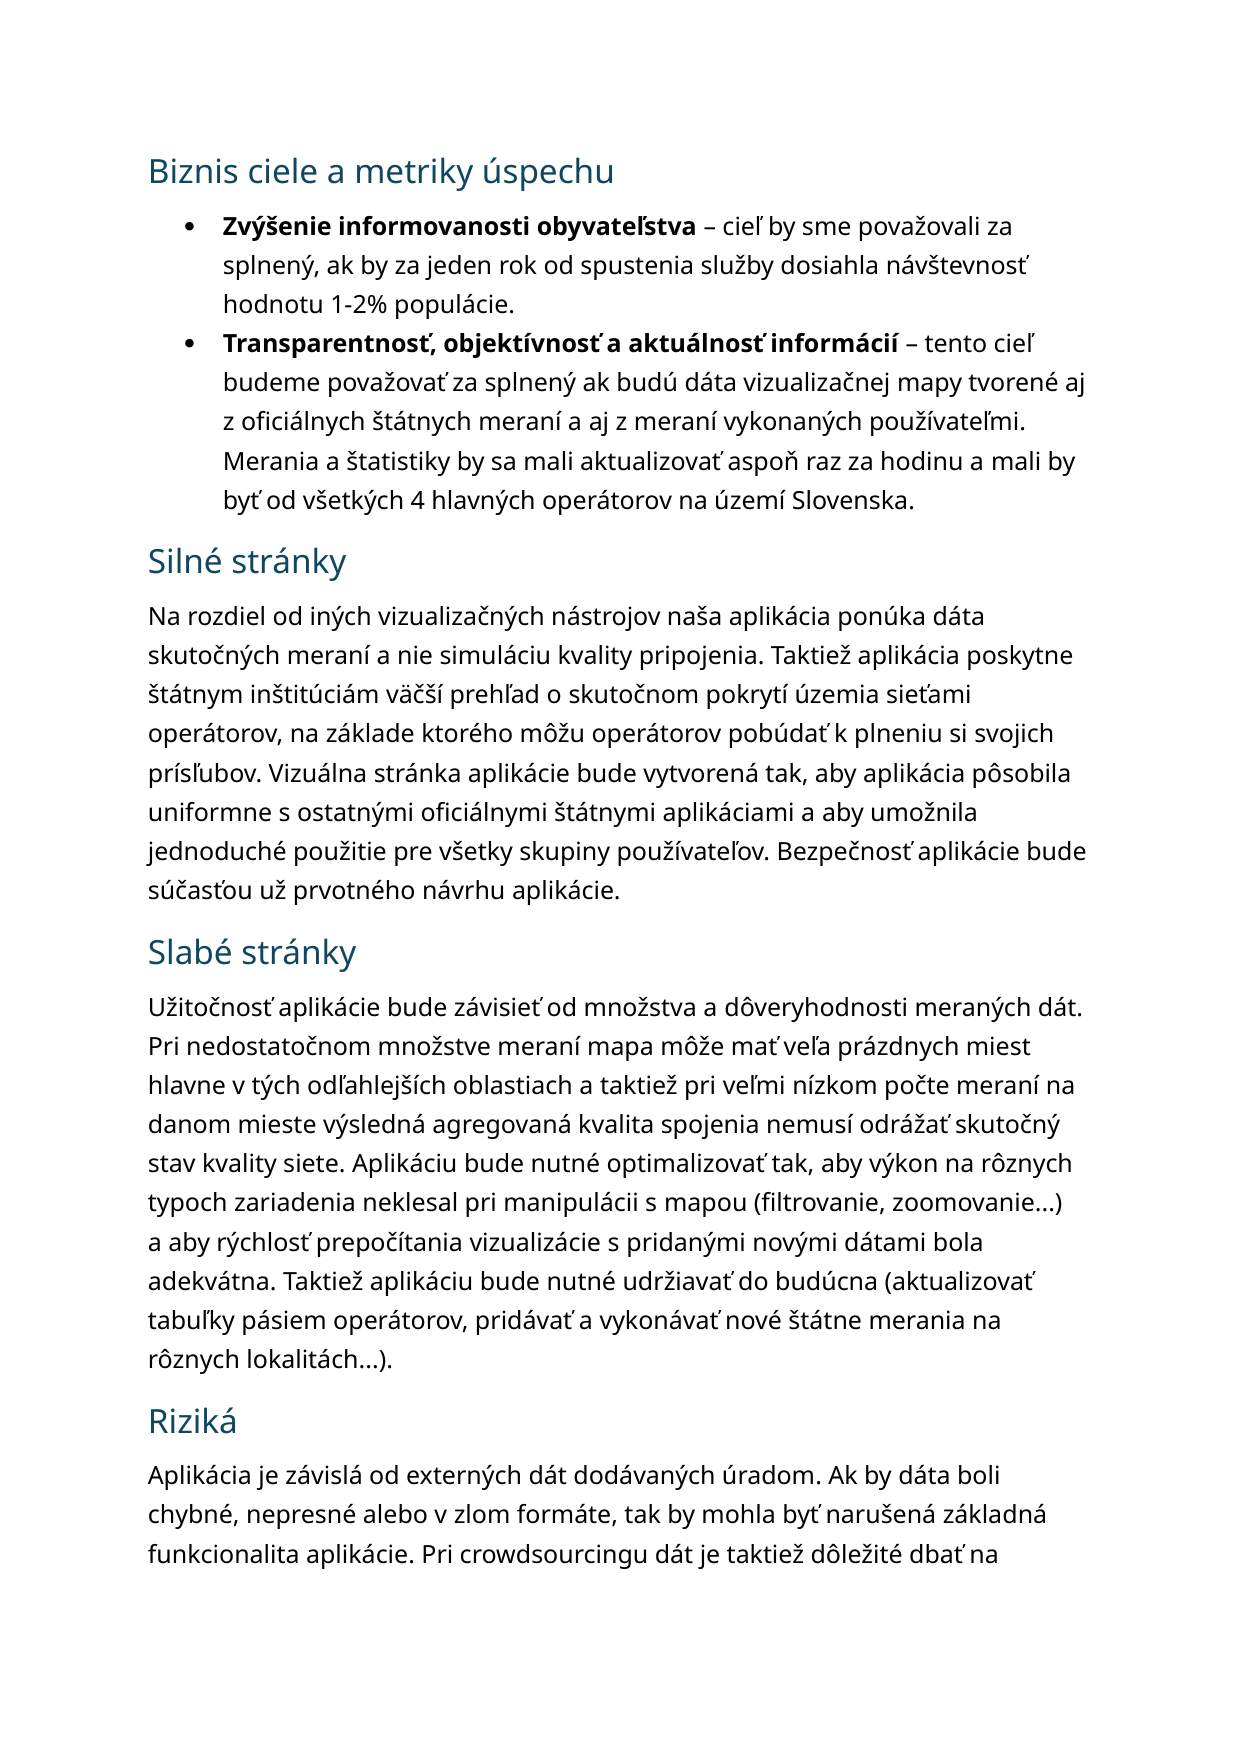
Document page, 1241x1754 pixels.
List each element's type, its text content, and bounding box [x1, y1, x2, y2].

subtitle Slabé stránky [148, 929, 1093, 974]
subtitle Riziká [148, 1397, 1093, 1443]
text Na rozdiel od iných vizualizačných nástrojov naša aplikácia ponúka dáta skutočných meraní a nie simuláciu kvality pripojenia. Taktiež aplikácia poskytne štátnym inštitúciám väčší prehľad o skutočnom pokrytí územia sieťami operátorov, na základe ktorého môžu operátorov pobúdať k plneniu si svojich prísľubov. Vizuálna stránka aplikácie bude vytvorená tak, aby aplikácia pôsobila uniformne s ostatnými oficiálnymi štátnymi aplikáciami a aby umožnila jednoduché použitie pre všetky skupiny používateľov. Bezpečnosť aplikácie bude súčasťou už prvotného návrhu aplikácie. [148, 599, 1093, 907]
subtitle Biznis ciele a metriky úspechu [148, 148, 1093, 193]
subtitle Silné stránky [148, 538, 1093, 583]
text Užitočnosť aplikácie bude závisieť od množstva a dôveryhodnosti meraných dát. Pri nedostatočnom množstve meraní mapa môže mať veľa prázdnych miest hlavne v tých odľahlejších oblastiach a taktiež pri veľmi nízkom počte meraní na danom mieste výsledná agregovaná kvalita spojenia nemusí odrážať skutočný stav kvality siete. Aplikáciu bude nutné optimalizovať tak, aby výkon na rôznych typoch zariadenia neklesal pri manipulácii s mapou (filtrovanie, zoomovanie...) a aby rýchlosť prepočítania vizualizácie s pridanými novými dátami bola adekvátna. Taktiež aplikáciu bude nutné udržiavať do budúcna (aktualizovať tabuľky pásiem operátorov, pridávať a vykonávať nové štátne merania na rôznych lokalitách...). [148, 989, 1093, 1376]
list Transparentnosť, objektívnosť a aktuálnosť informácií – tento cieľ budeme považovať za splnený ak budú dáta vizualizačnej mapy tvorené aj z oficiálnych štátnych meraní a aj z meraní vykonaných používateľmi. Merania a štatistiky by sa mali aktualizovať aspoň raz za hodinu a mali by byť od všetkých 4 hlavných operátorov na území Slovenska. [185, 326, 1093, 516]
list Zvýšenie informovanosti obyvateľstva – cieľ by sme považovali za splnený, ak by za jeden rok od spustenia služby dosiahla návštevnosť hodnotu 1-2% populácie. [185, 208, 1093, 321]
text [148, 1458, 1093, 1570]
